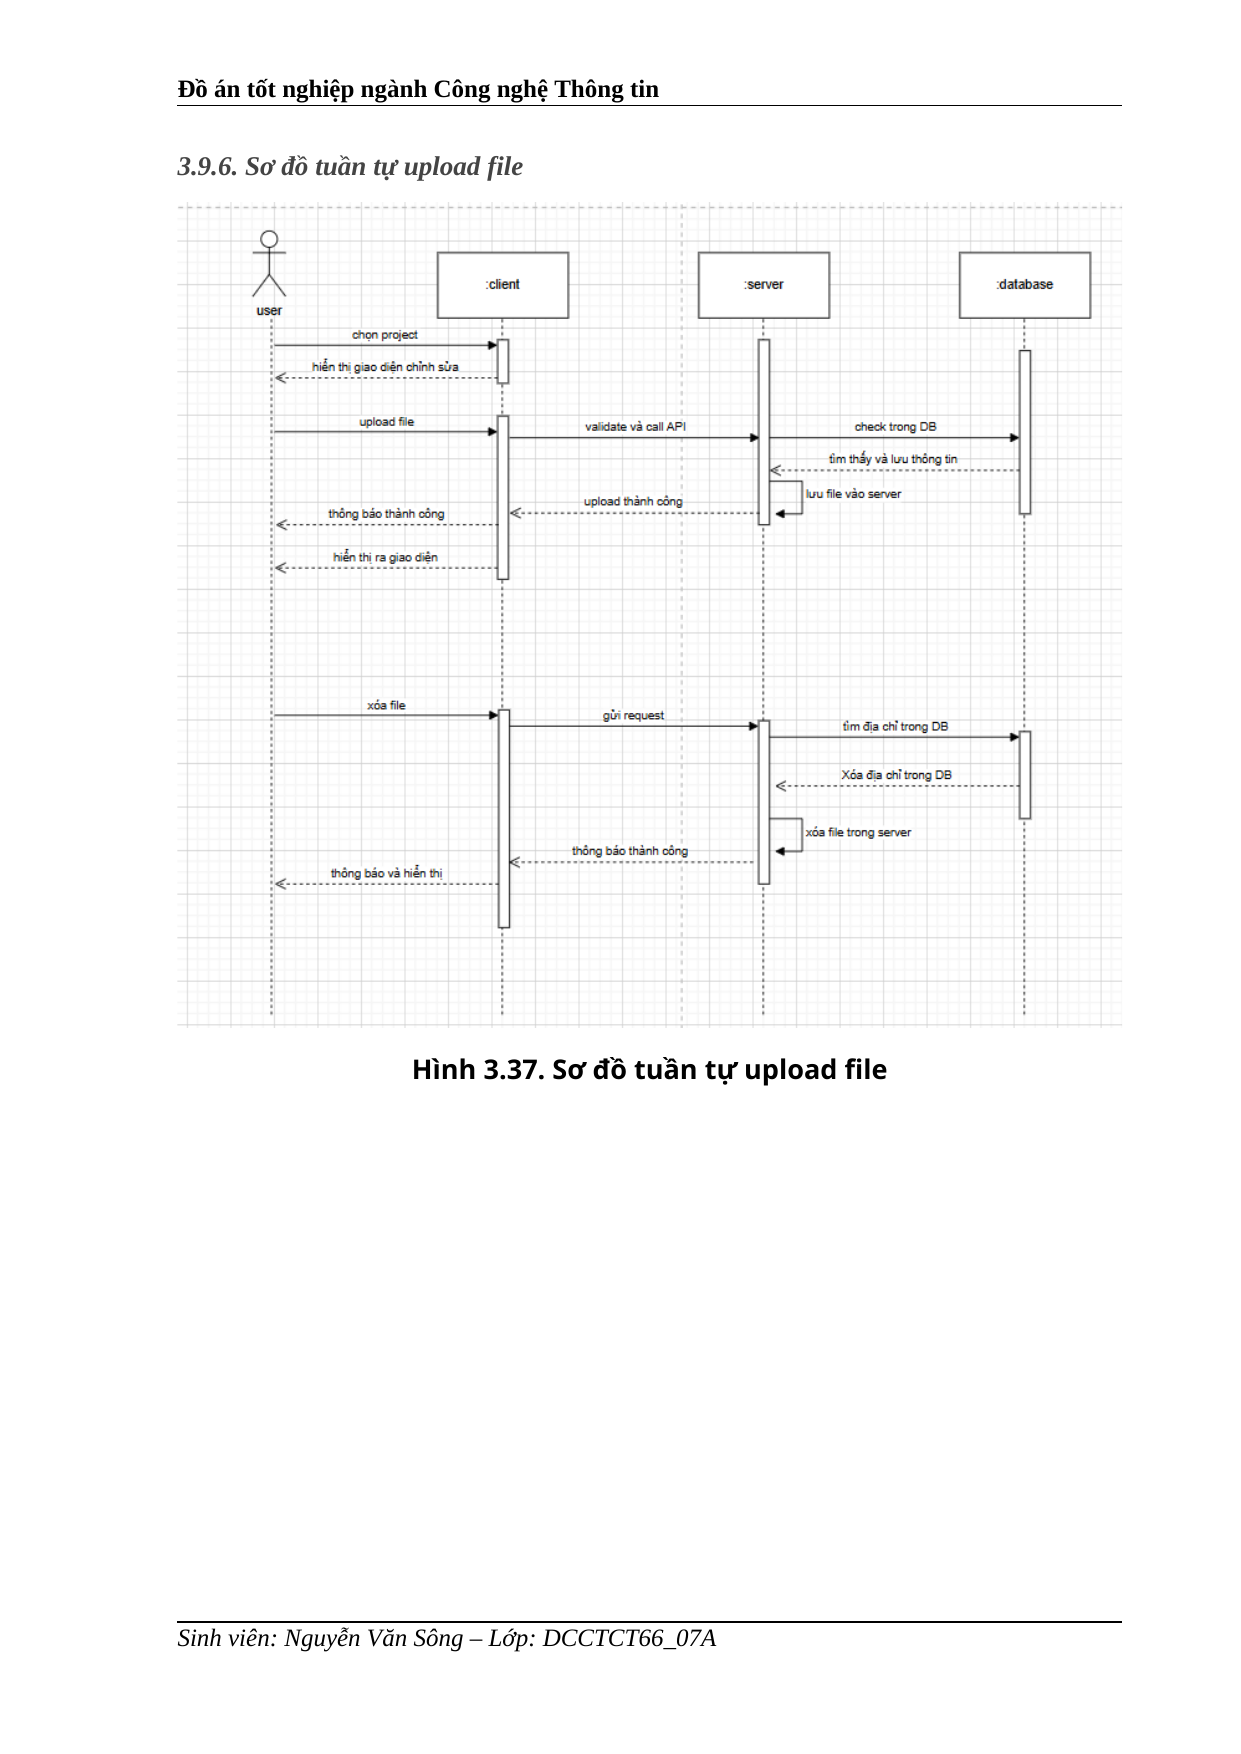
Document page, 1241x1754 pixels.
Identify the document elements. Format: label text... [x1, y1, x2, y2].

picture [177, 202, 1123, 1028]
subtitle Sơ đồ tuần tự upload file [177, 150, 1122, 181]
